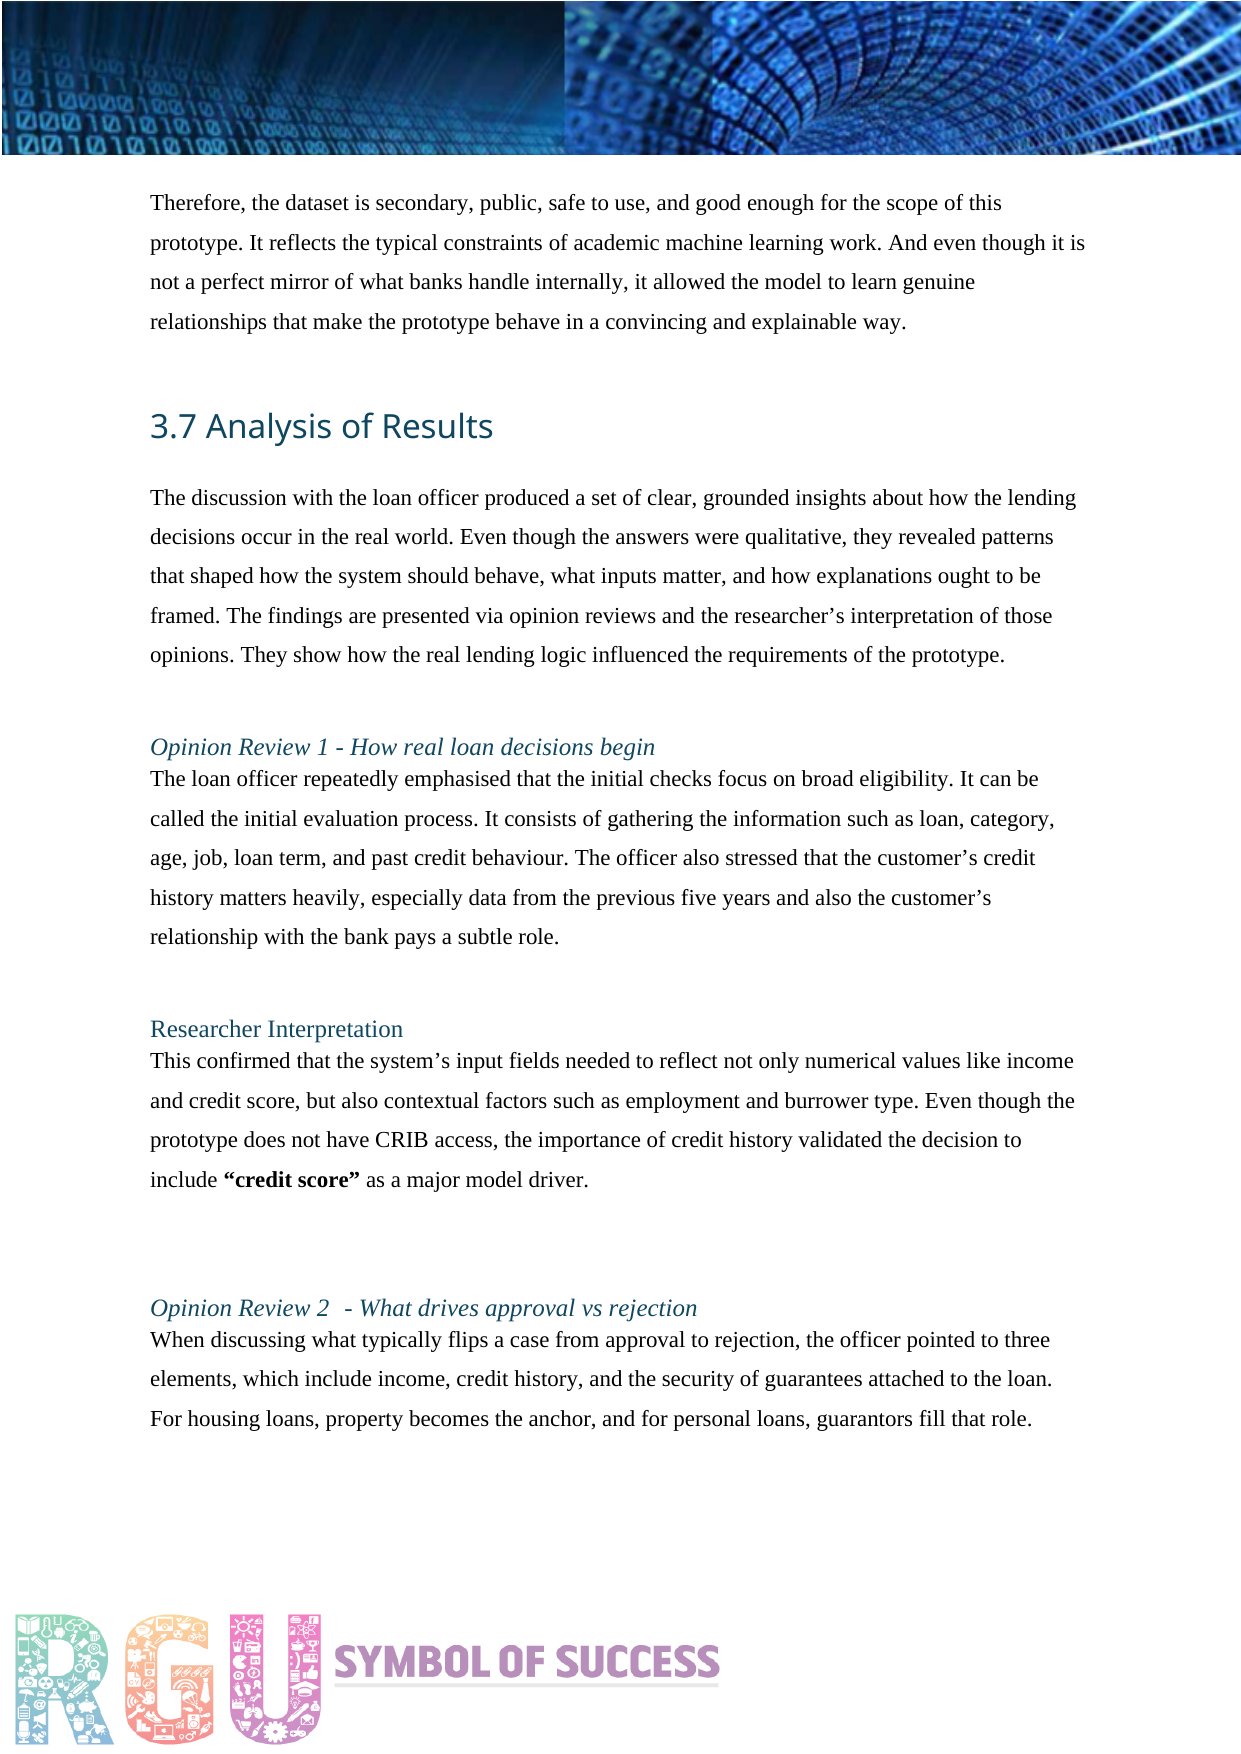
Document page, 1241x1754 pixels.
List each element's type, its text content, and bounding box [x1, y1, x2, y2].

text The loan officer repeatedly emphasised that the initial checks focus on broad eligibility. It can be called the initial evaluation process. It consists of gathering the information such as loan, category, age, job, loan term, and past credit behaviour. The officer also stressed that the customer’s credit history matters heavily, especially data from the previous five years and also the customer’s relationship with the bank pays a subtle role. [150, 765, 1090, 950]
subtitle Opinion Review 2 - What drives approval vs rejection [150, 1293, 1090, 1322]
subtitle Opinion Review 1 - How real loan decisions begin [150, 732, 1090, 761]
subtitle Researcher Interpretation [150, 1014, 1090, 1043]
subtitle Trust survey storage [1, 1603, 733, 1754]
picture [2, 1, 1241, 155]
subtitle 3.7 Analysis of Results [150, 403, 1090, 448]
text Therefore, the dataset is secondary, public, safe to use, and good enough for the scope of this prototype. It reflects the typical constraints of academic machine learning work. And even though it is not a perfect mirror of what banks handle internally, it allowed the model to learn genuine relationships that make the prototype behave in a convincing and explainable way. [150, 189, 1090, 334]
text This confirmed that the system’s input fields needed to reflect not only numerical values like income and credit score, but also contextual factors such as employment and burrower type. Even though the prototype does not have CRIB access, the importance of credit history validated the decision to include “credit score” as a major model driver. [150, 1047, 1090, 1192]
text When discussing what typically flips a case from approval to rejection, the officer pointed to three elements, which include income, credit history, and the security of guarantees attached to the loan. For housing loans, property becomes the anchor, and for personal loans, guarantors fill that role. [150, 1326, 1090, 1431]
text The discussion with the loan officer produced a set of clear, grounded insights about how the lending decisions occur in the real world. Even though the answers were qualitative, they revealed patterns that shaped how the system should behave, what inputs matter, and how explanations ought to be framed. The findings are presented via opinion reviews and the researcher’s interpretation of those opinions. They show how the real lending logic influenced the requirements of the prototype. [150, 484, 1090, 668]
